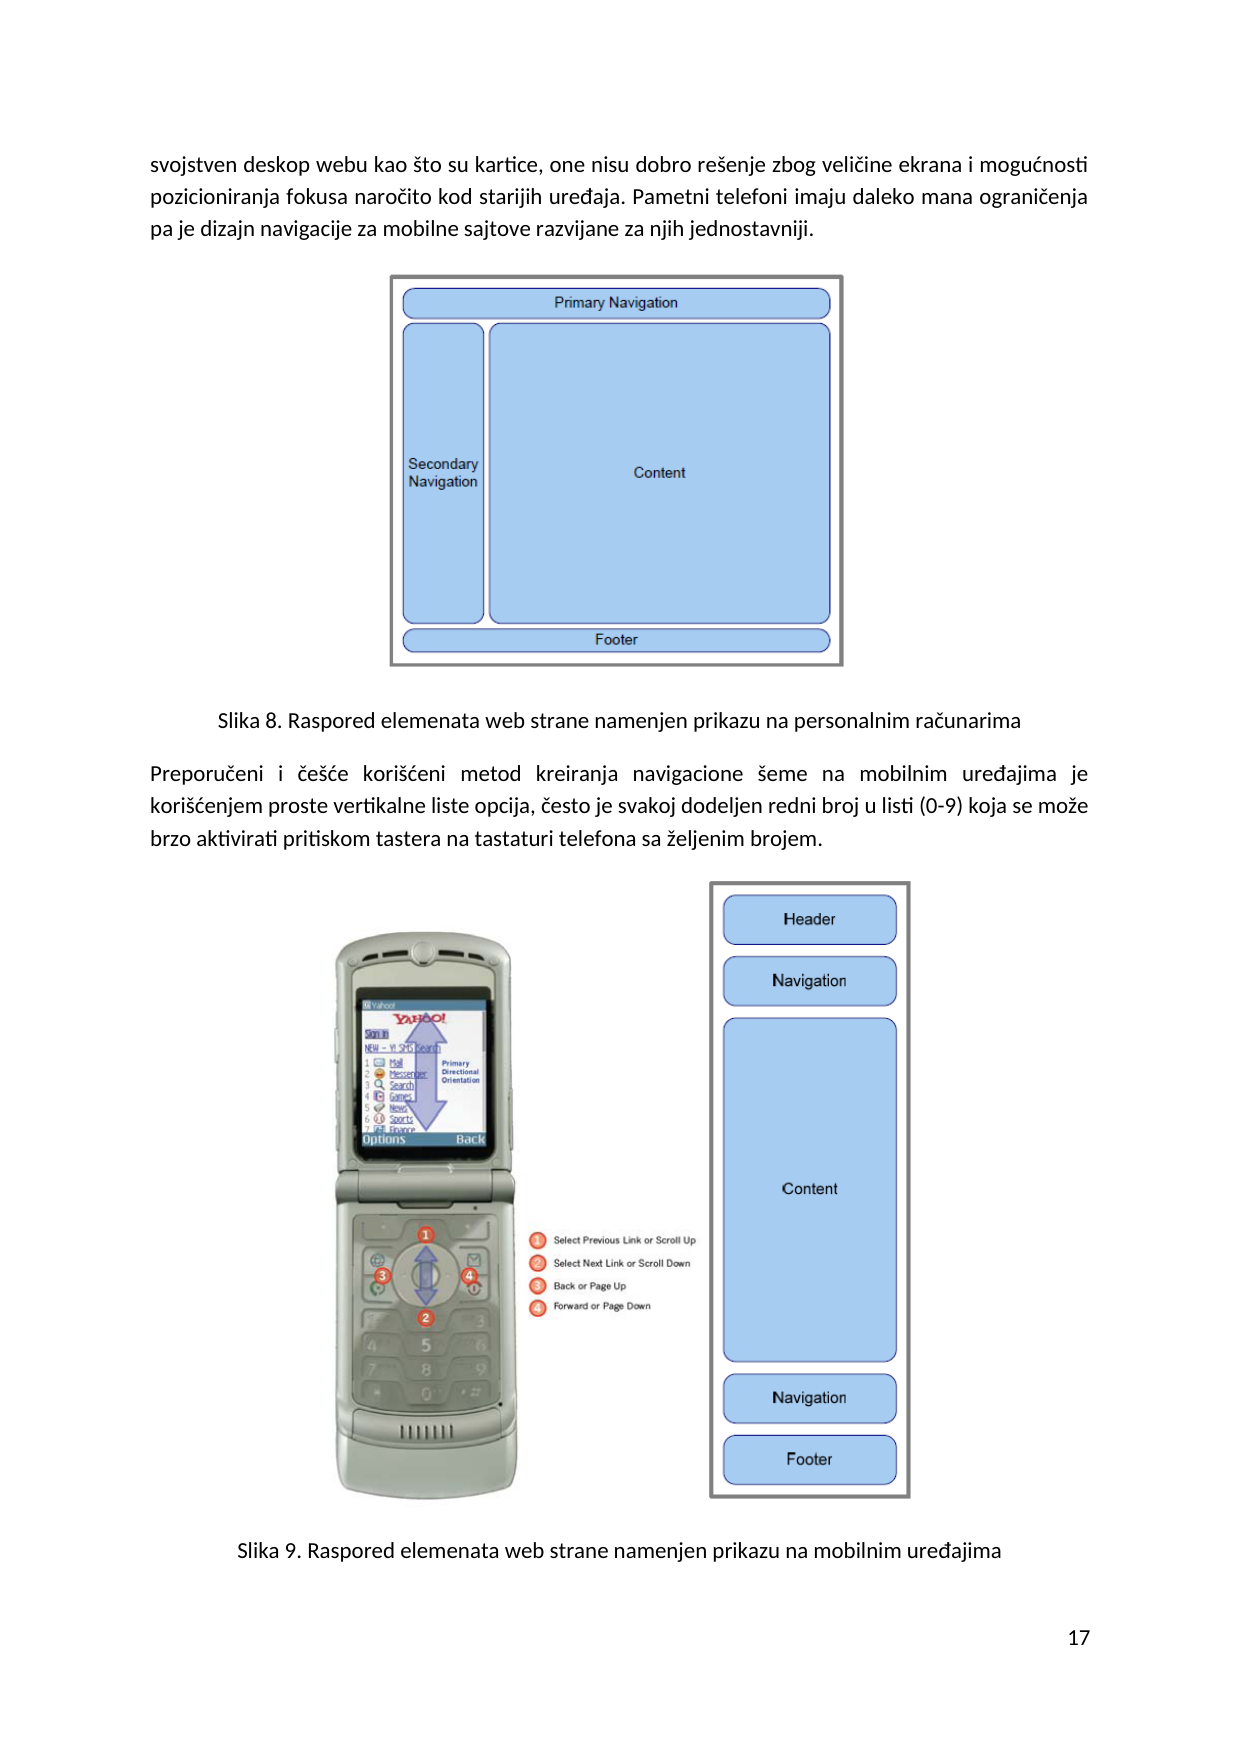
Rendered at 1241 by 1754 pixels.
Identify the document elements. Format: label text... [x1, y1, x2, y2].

text Preporučeni i češće korišćeni metod kreiranja navigacione šeme na mobilnim uređajima je korišćenjem proste vertikalne liste opcija, često je svakoj dodeljen redni broj u listi (0-9) koja se može brzo aktivirati pritiskom tastera na tastaturi telefona sa željenim brojem. [150, 759, 1090, 852]
picture [381, 267, 859, 682]
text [150, 150, 1090, 242]
text Slika 9. Raspored elemenata web strane namenjen prikazu na mobilnim uređajima [150, 1537, 1090, 1564]
picture [702, 876, 924, 1512]
text Slika 8. Raspored elemenata web strane namenjen prikazu na personalnim računarima [150, 706, 1090, 734]
